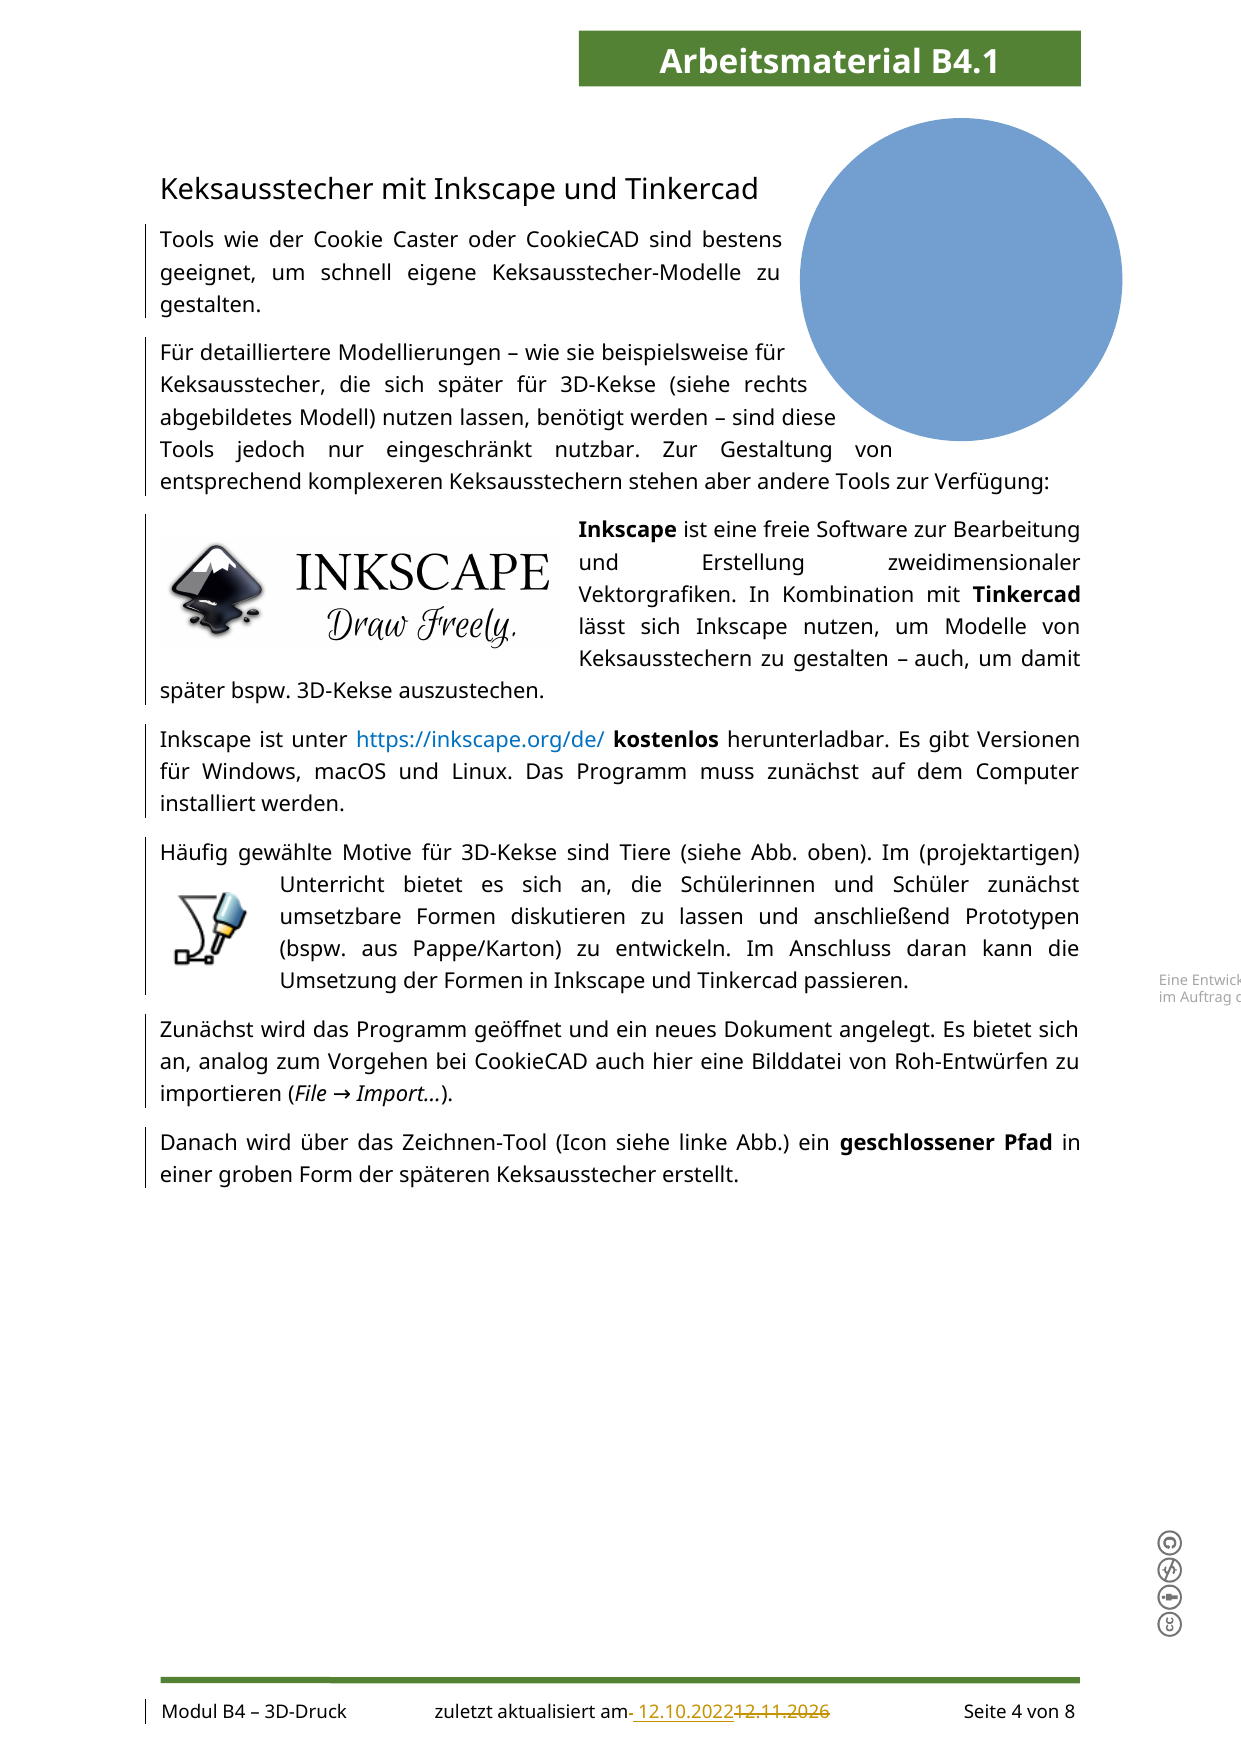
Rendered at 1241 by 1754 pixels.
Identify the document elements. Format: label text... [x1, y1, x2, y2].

text Für detailliertere Modellierungen – wie sie beispielsweise für Keksausstecher, die sich später für 3D-Kekse (siehe rechts abgebildetes Modell) nutzen lassen, benötigt werden – sind diese Tools jedoch nur eingeschränkt nutzbar. Zur Gestaltung von entsprechend komplexeren Keksausstechern stehen aber andere Tools zur Verfügung: [159, 337, 1081, 496]
text Tools wie der Cookie Caster oder CookieCAD sind bestens geeignet, um schnell eigene Keksausstecher-Modelle zu gestalten. [159, 224, 809, 318]
text Häufig gewählte Motive für 3D-Kekse sind Tiere (siehe Abb. oben). Im (projektartigen) Unterricht bietet es sich an, die Schülerinnen und Schüler zunächst umsetzbare Formen diskutieren zu lassen und anschließend Prototypen (bspw. aus Pappe/Karton) zu entwickeln. Im Anschluss daran kann die Umsetzung der Formen in Inkscape und Tinkercad passieren. [159, 837, 1081, 995]
text Danach wird über das Zeichnen-Tool (Icon siehe linke Abb.) ein geschlossener Pfad in einer groben Form der späteren Keksausstecher erstellt. [159, 1127, 1081, 1188]
picture [160, 537, 560, 651]
picture [148, 888, 261, 973]
subtitle Keksausstecher mit Inkscape und Tinkercad [159, 168, 843, 208]
text Zunächst wird das Programm geöffnet und ein neues Dokument angelegt. Es bietet sich an, analog zum Vorgehen bei CookieCAD auch hier eine Bilddatei von Roh-Entwürfen zu importieren (File → Import…). [159, 1014, 1081, 1108]
text Inkscape ist unter https://inkscape.org/de/ kostenlos herunterladbar. Es gibt Versionen für Windows, macOS und Linux. Das Programm muss zunächst auf dem Computer installiert werden. [159, 724, 1081, 818]
